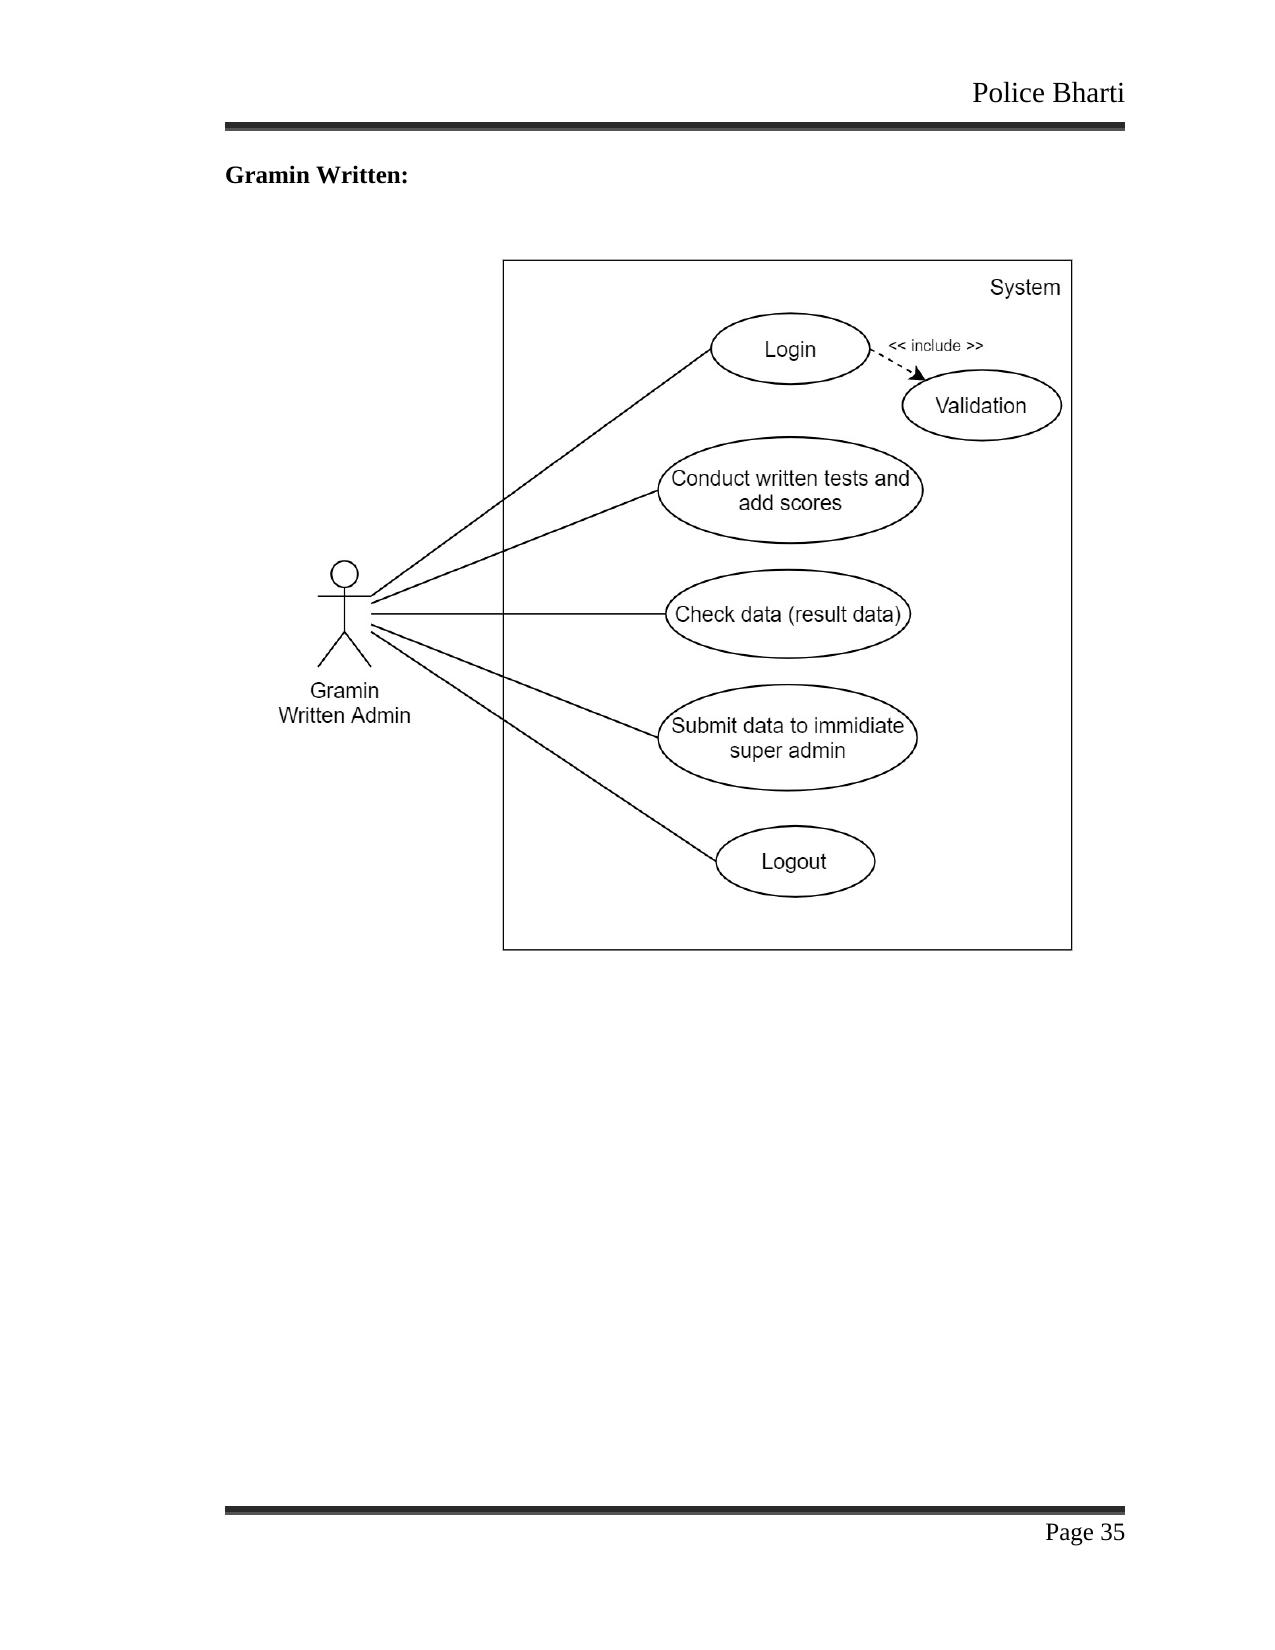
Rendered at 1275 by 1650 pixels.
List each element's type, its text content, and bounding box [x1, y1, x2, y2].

text Gramin Written: [225, 160, 1125, 189]
picture [225, 207, 1125, 1004]
